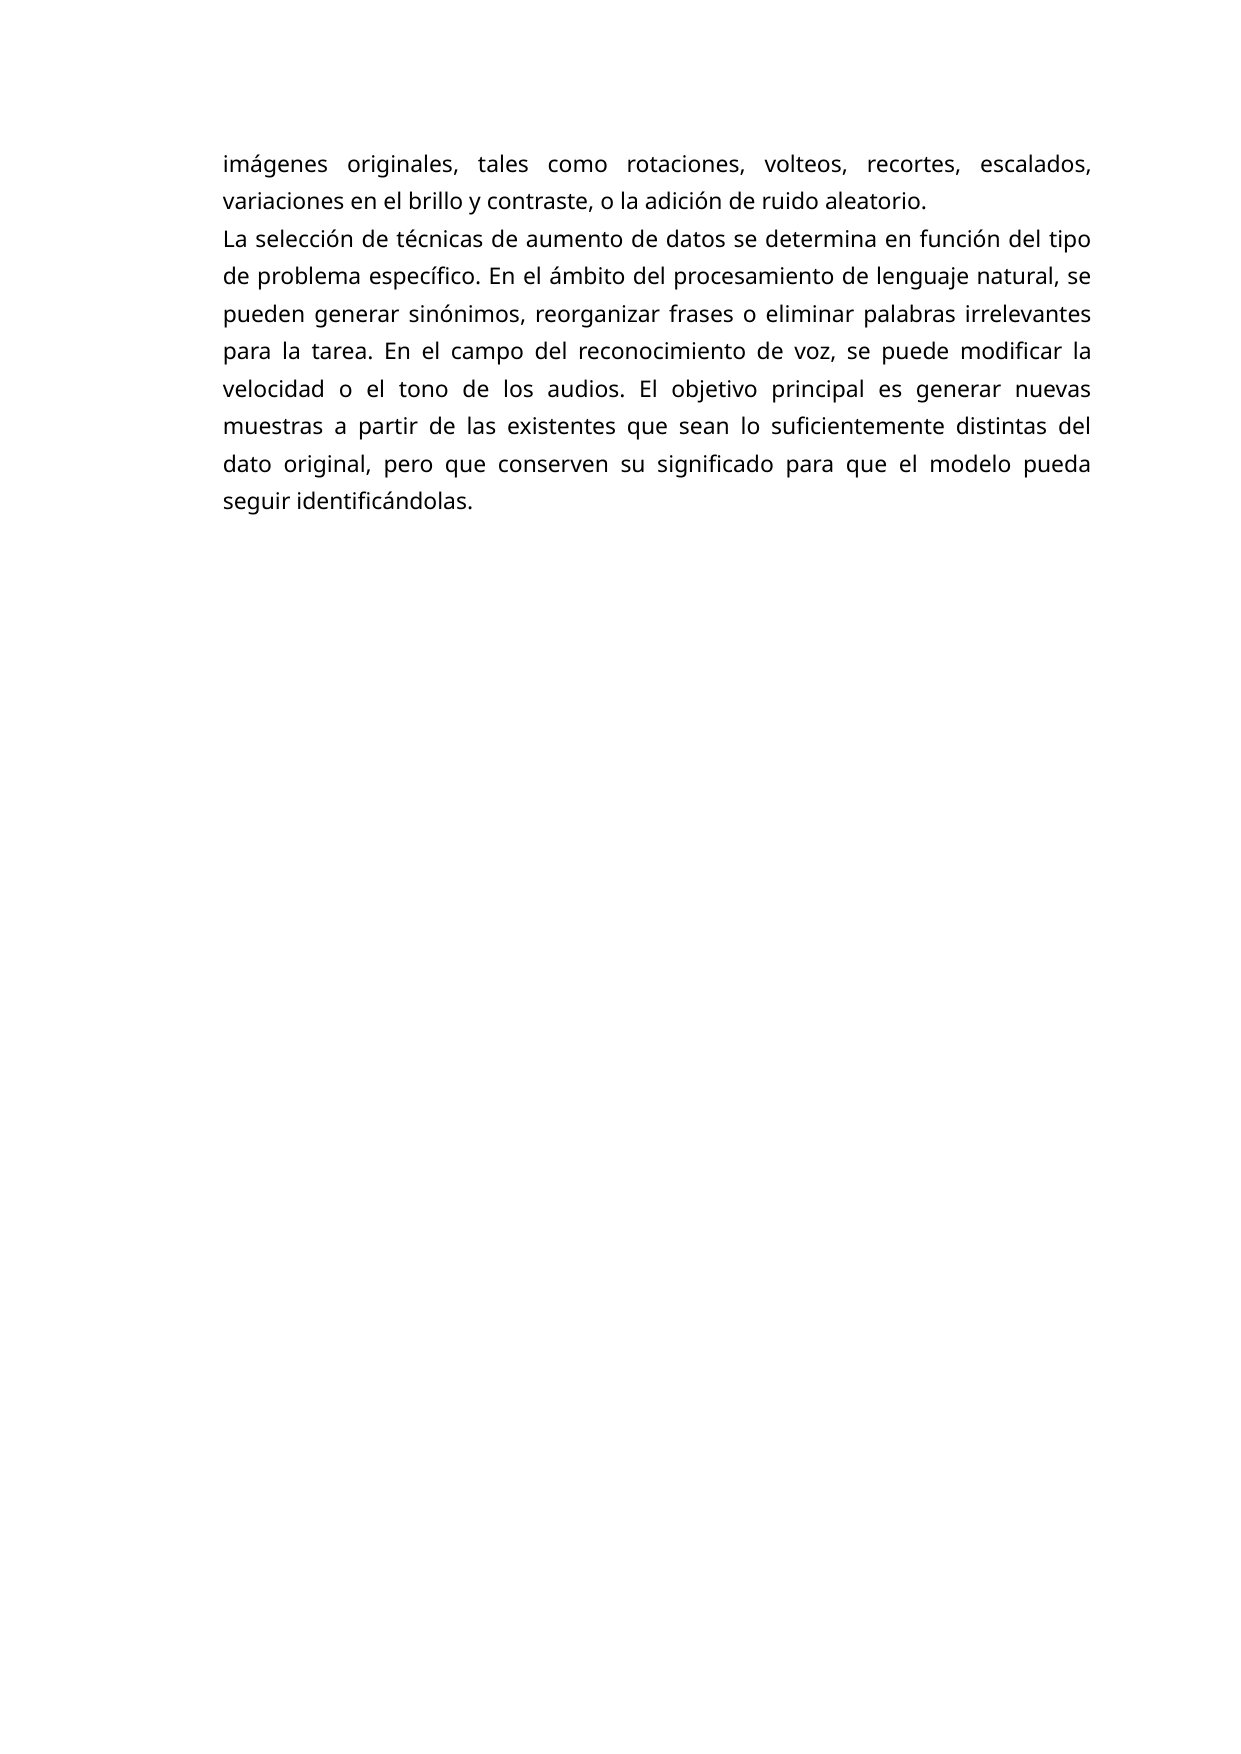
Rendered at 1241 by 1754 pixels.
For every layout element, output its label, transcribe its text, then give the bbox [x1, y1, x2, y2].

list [223, 148, 1092, 216]
list La selección de técnicas de aumento de datos se determina en función del tipo de problema específico. En el ámbito del procesamiento de lenguaje natural, se pueden generar sinónimos, reorganizar frases o eliminar palabras irrelevantes para la tarea. En el campo del reconocimiento de voz, se puede modificar la velocidad o el tono de los audios. El objetivo principal es generar nuevas muestras a partir de las existentes que sean lo suficientemente distintas del dato original, pero que conserven su significado para que el modelo pueda seguir identificándolas. [223, 223, 1092, 516]
